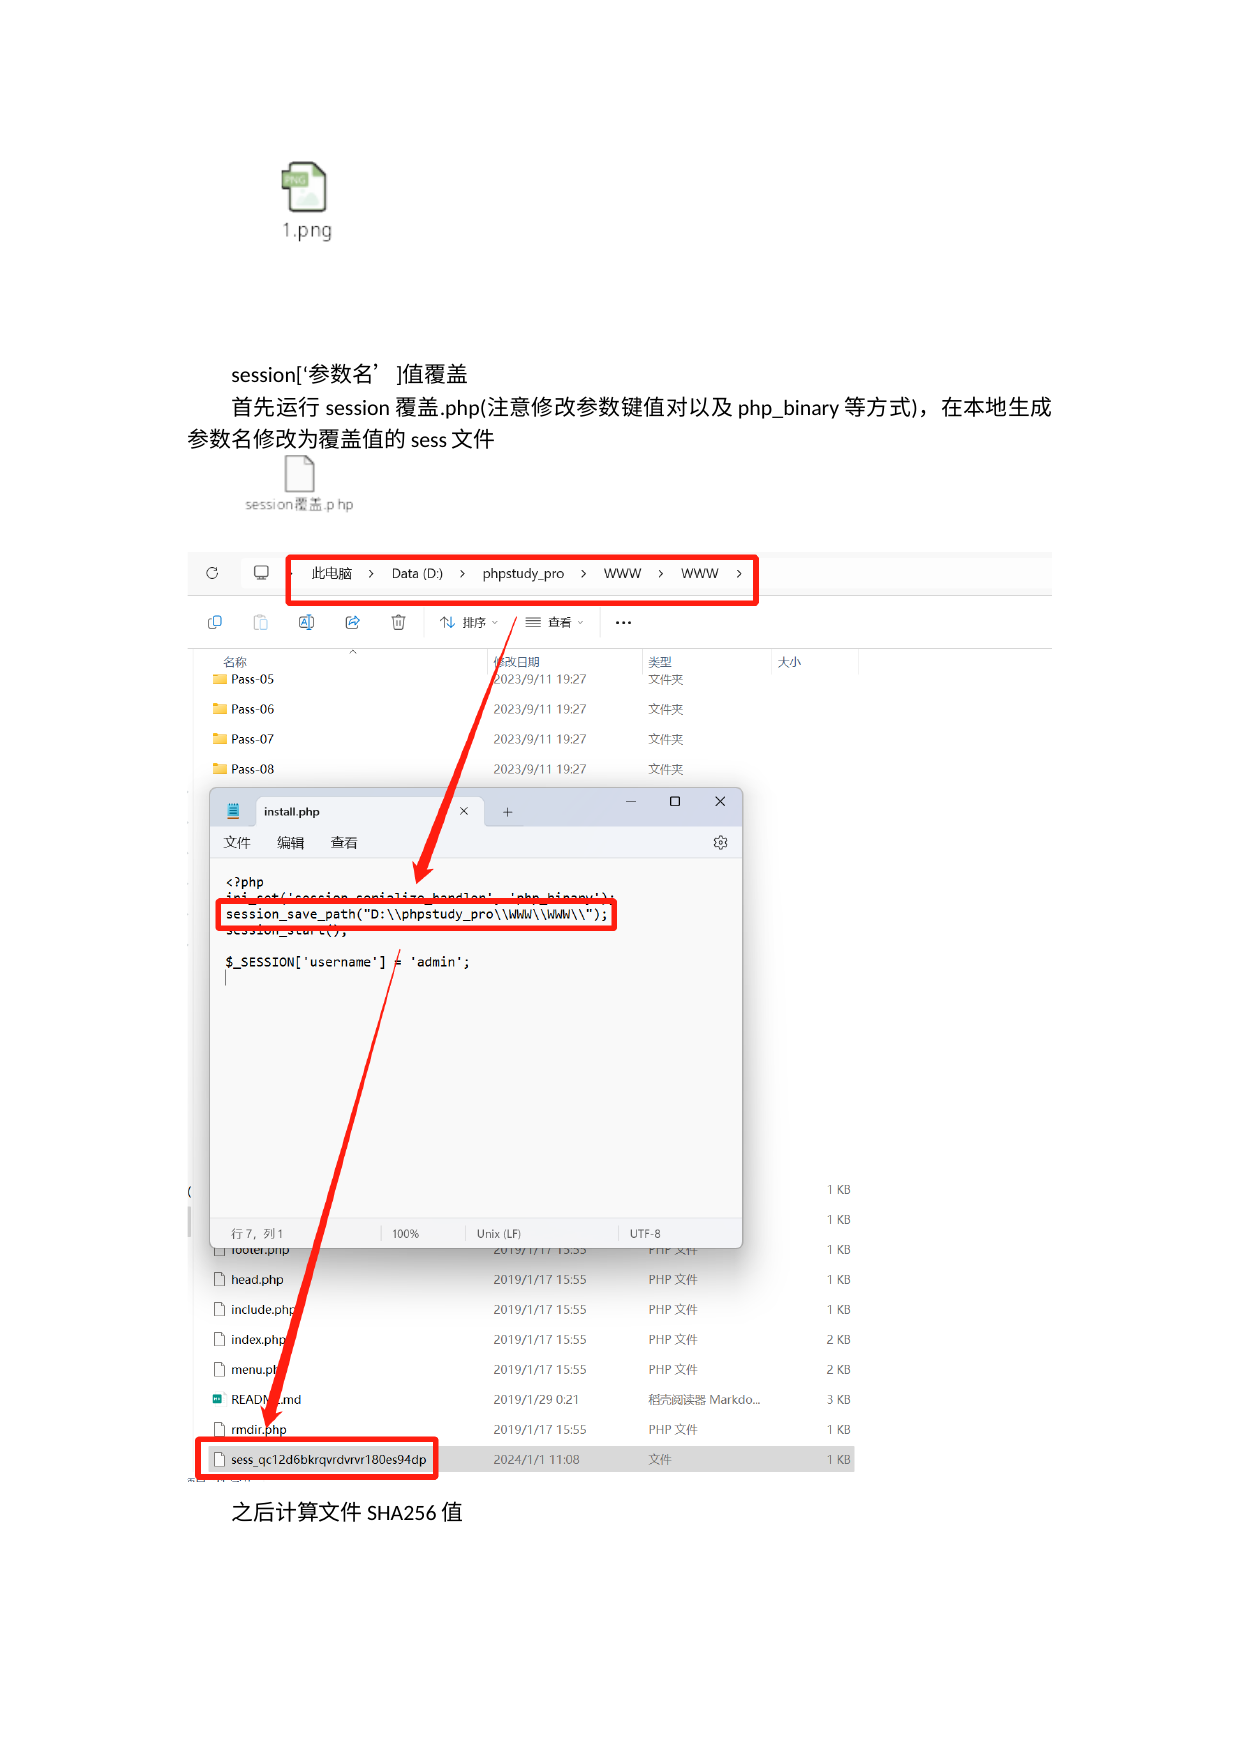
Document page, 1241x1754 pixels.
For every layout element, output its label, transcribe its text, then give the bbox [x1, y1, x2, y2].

picture [187, 552, 1052, 1482]
text 首先运行session覆盖.php(注意修改参数键值对以及php_binary等方式)，在本地生成参数名修改为覆盖值的sess文件 [187, 389, 1053, 454]
text session[‘参数名’]值覆盖 [187, 357, 1053, 389]
text 之后计算文件SHA256值 [187, 1494, 1053, 1527]
